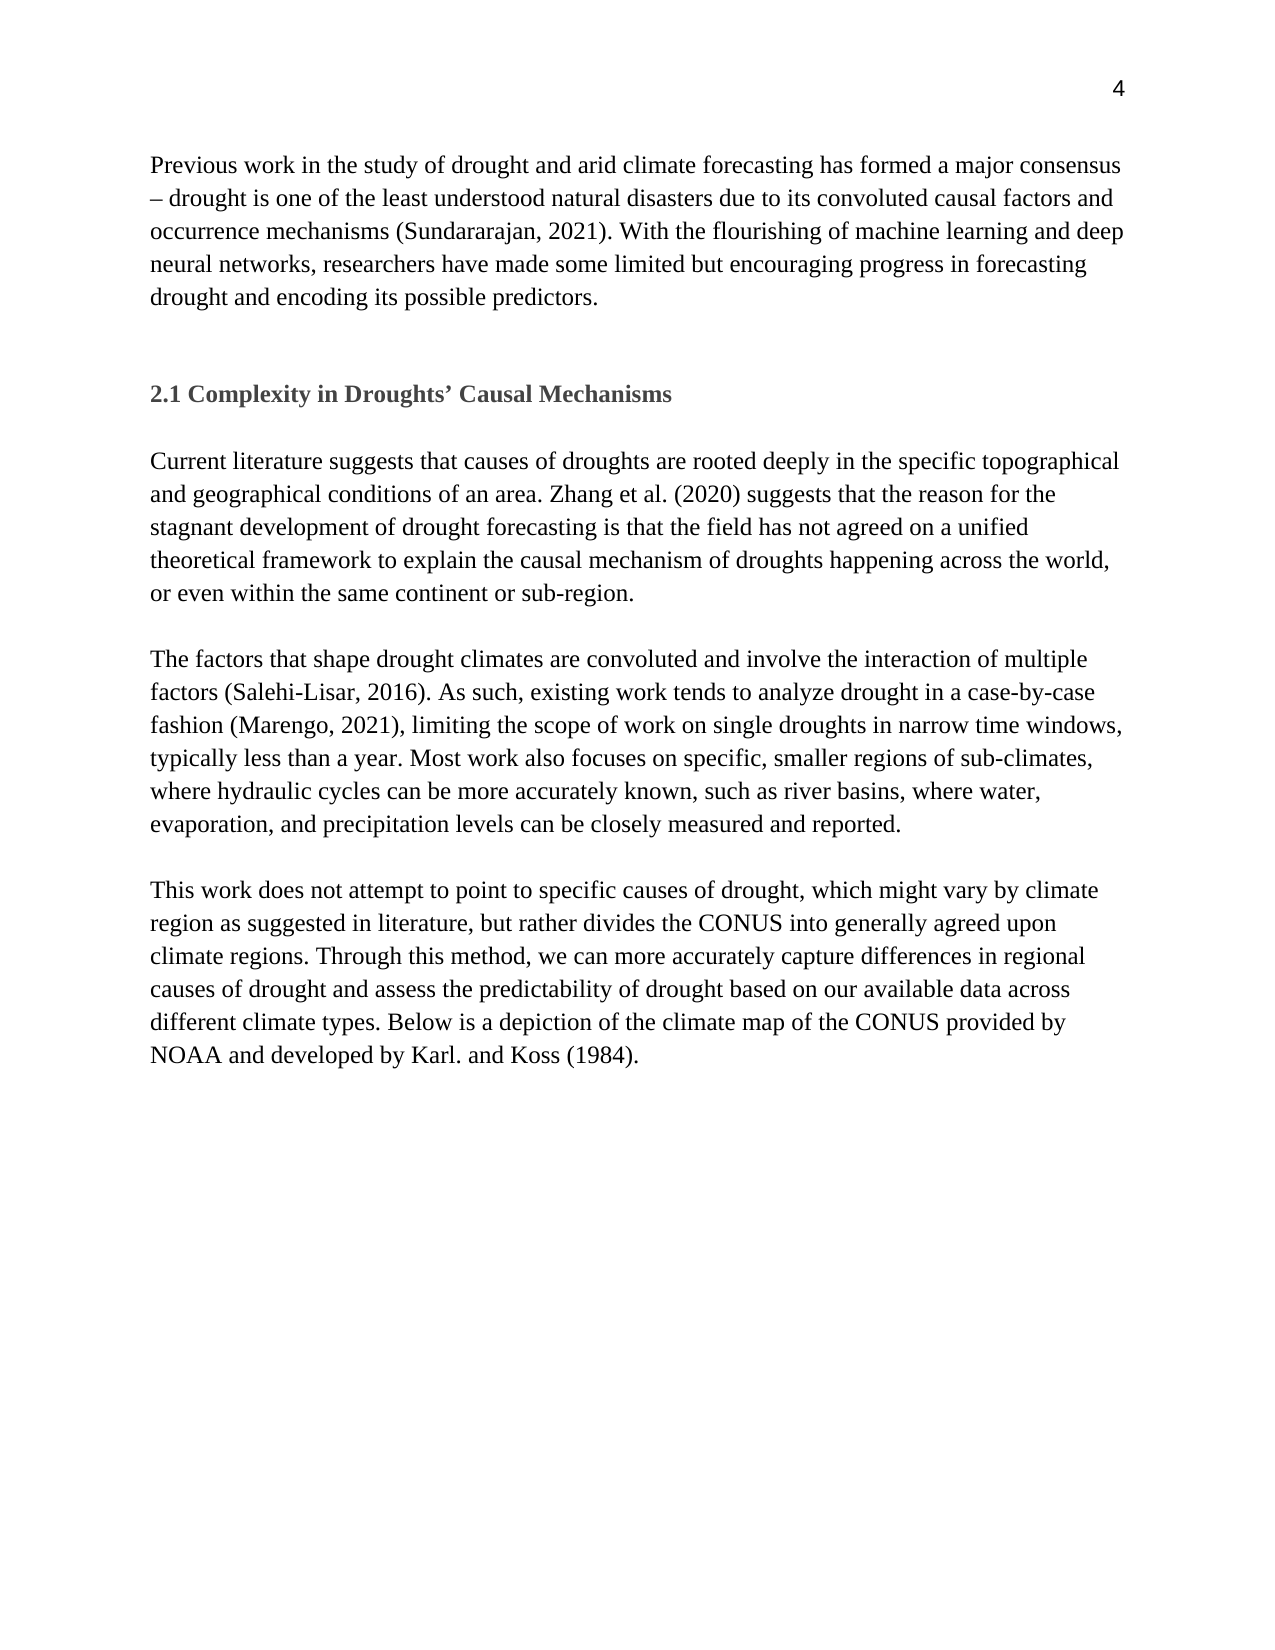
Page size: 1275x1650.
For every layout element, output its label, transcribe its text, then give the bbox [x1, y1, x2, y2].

subtitle 2.1 Complexity in Droughts’ Causal Mechanisms [150, 379, 1125, 407]
text The factors that shape drought climates are convoluted and involve the interaction of multiple factors (Salehi-Lisar, 2016). As such, existing work tends to analyze drought in a case-by-case fashion (Marengo, 2021), limiting the scope of work on single droughts in narrow time windows, typically less than a year. Most work also focuses on specific, smaller regions of sub-climates, where hydraulic cycles can be more accurately known, such as river basins, where water, evaporation, and precipitation levels can be closely measured and reported. [150, 644, 1125, 838]
text Previous work in the study of drought and arid climate forecasting has formed a major consensus – drought is one of the least understood natural disasters due to its convoluted causal factors and occurrence mechanisms (Sundararajan, 2021). With the flourishing of machine learning and deep neural networks, researchers have made some limited but encouraging progress in forecasting drought and encoding its possible predictors. [150, 150, 1125, 311]
text This work does not attempt to point to specific causes of drought, which might vary by climate region as suggested in literature, but rather divides the CONUS into generally agreed upon climate regions. Through this method, we can more accurately capture differences in regional causes of drought and assess the predictability of drought based on our available data across different climate types. Below is a depiction of the climate map of the CONUS provided by NOAA and developed by Karl. and Koss (1984). [150, 875, 1125, 1069]
text Current literature suggests that causes of droughts are rooted deeply in the specific topographical and geographical conditions of an area. Zhang et al. (2020) suggests that the reason for the stagnant development of drought forecasting is that the field has not agreed on a unified theoretical framework to explain the causal mechanism of droughts happening across the world, or even within the same continent or sub-region. [150, 446, 1125, 607]
